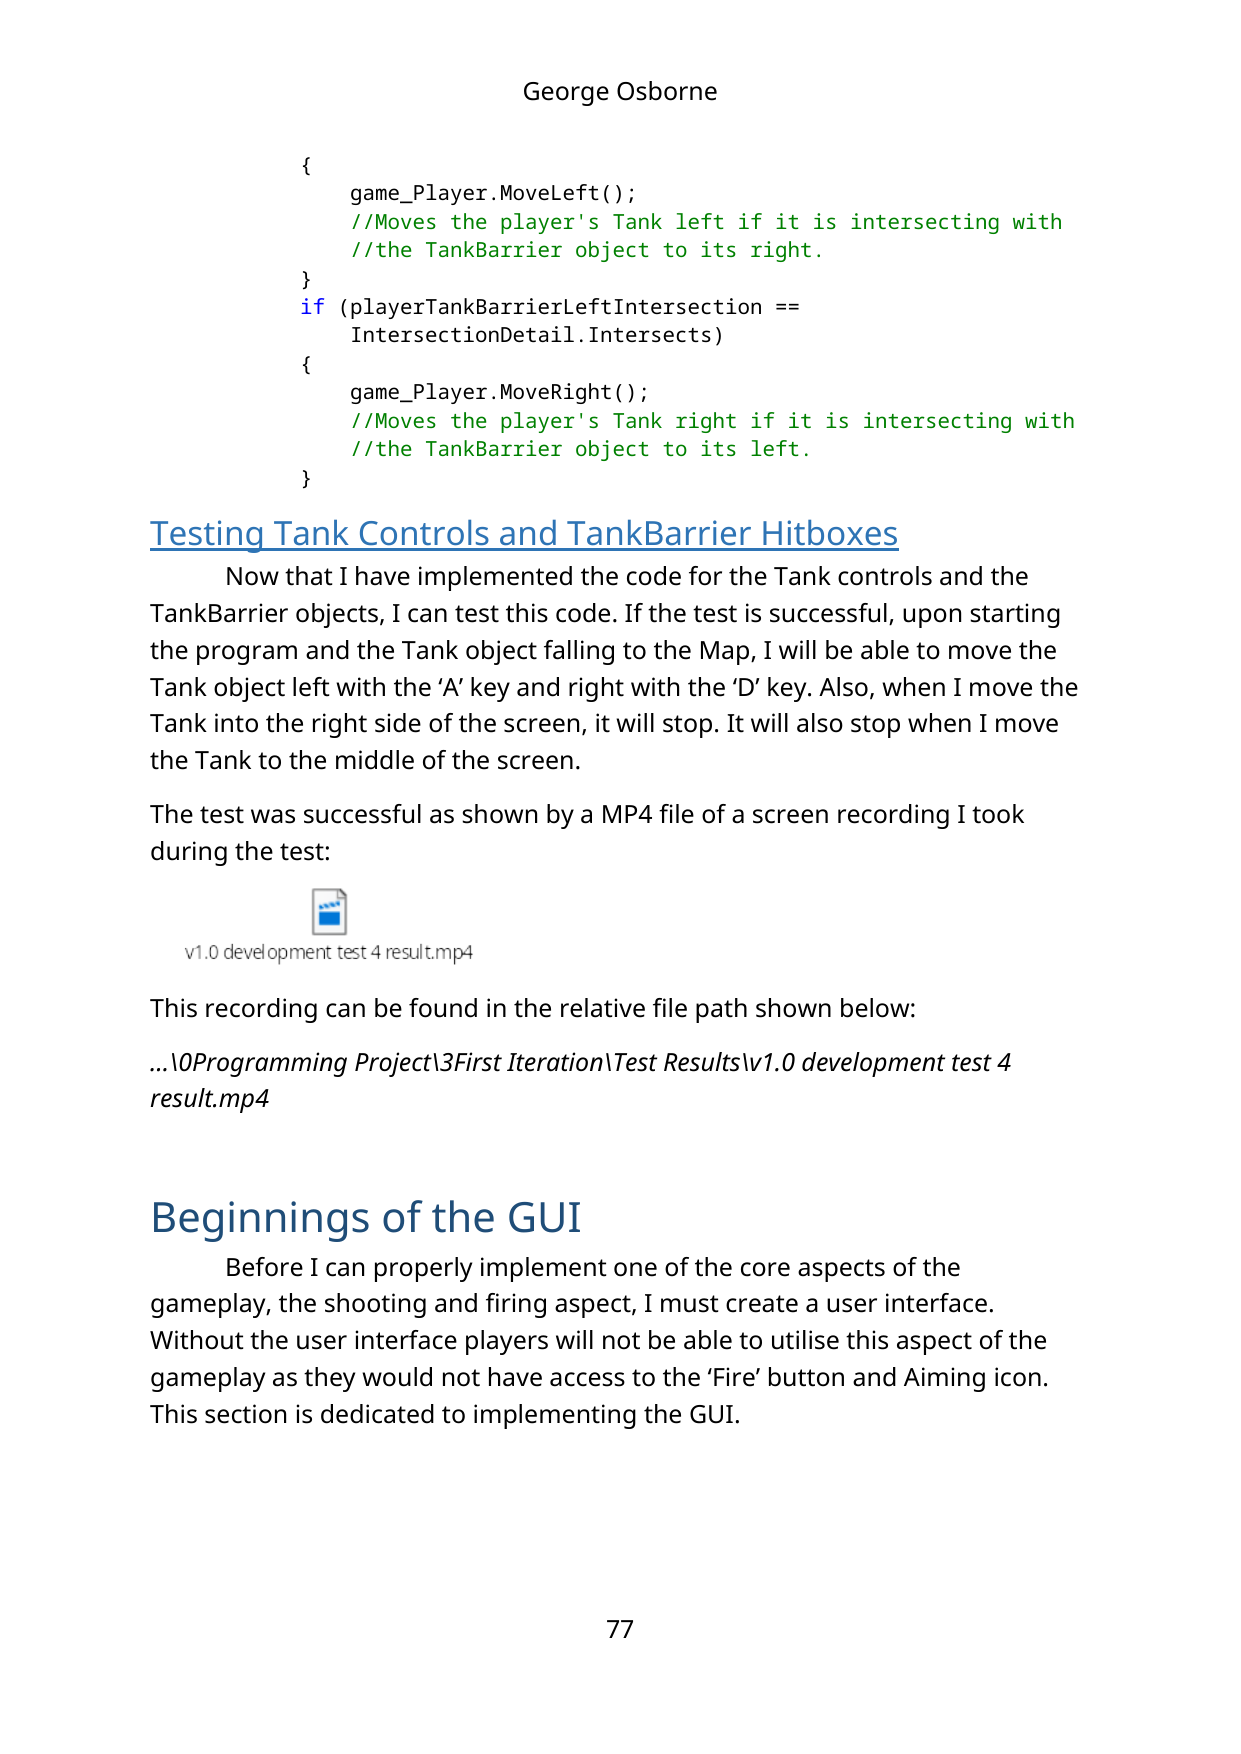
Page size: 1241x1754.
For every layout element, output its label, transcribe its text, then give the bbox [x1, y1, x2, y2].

text game_Player.MoveLeft(); [150, 178, 1090, 207]
text } [150, 463, 1090, 491]
text //the TankBarrier object to its left. [150, 434, 1090, 463]
text The test was successful as shown by a MP4 file of a screen recording I took during the test: [150, 796, 1090, 867]
text //Moves the player's Tank right if it is intersecting with [150, 406, 1090, 434]
text { [150, 150, 1090, 178]
text //the TankBarrier object to its right. [150, 235, 1090, 264]
text if (playerTankBarrierLeftIntersection == [150, 292, 1090, 321]
text Before I can properly implement one of the core aspects of the gameplay, the shooting and firing aspect, I must create a user interface. Without the user interface players will not be able to utilise this aspect of the gameplay as they would not have access to the ‘Fire’ button and Aiming icon. This section is dedicated to implementing the GUI. [150, 1249, 1090, 1430]
subtitle Testing Tank Controls and TankBarrier Hitboxes [150, 510, 1090, 556]
subtitle Beginnings of the GUI [150, 1188, 1090, 1245]
text { [150, 349, 1090, 377]
text …\0Programming Project\3First Iteration\Test Results\v1.0 development test 4 result.mp4 [150, 1044, 1090, 1115]
text IntersectionDetail.Intersects) [150, 321, 1090, 349]
text //Moves the player's Tank left if it is intersecting with [150, 207, 1090, 235]
text Now that I have implemented the code for the Tank controls and the TankBarrier objects, I can test this code. If the test is successful, upon starting the program and the Tank object falling to the Map, I will be able to move the Tank object left with the ‘A’ key and right with the ‘D’ key. Also, when I move the Tank into the right side of the screen, it will stop. It will also stop when I move the Tank to the middle of the screen. [150, 559, 1090, 777]
text } [150, 264, 1090, 292]
text This recording can be found in the relative file path shown below: [150, 991, 1090, 1025]
text game_Player.MoveRight(); [150, 377, 1090, 406]
